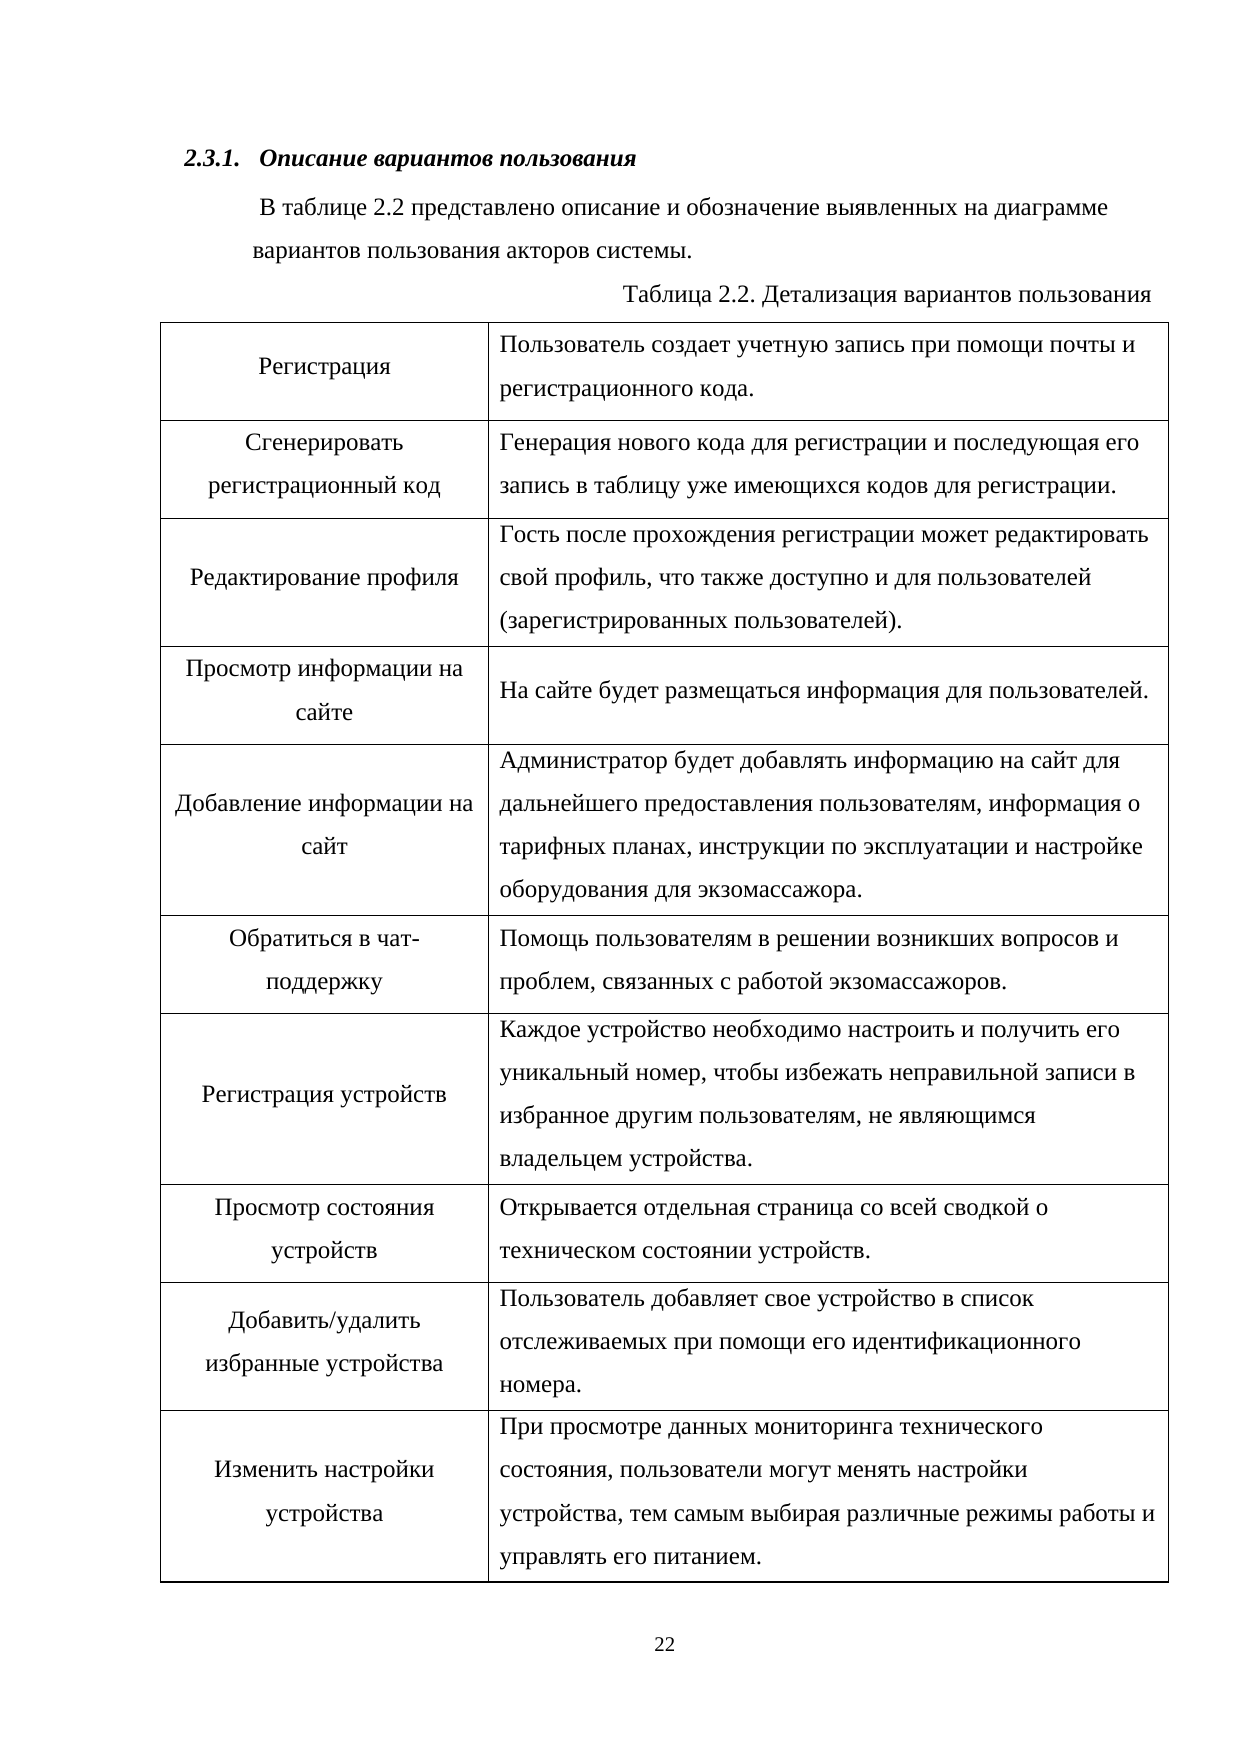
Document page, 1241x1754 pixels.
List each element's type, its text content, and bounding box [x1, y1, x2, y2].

subtitle Описание вариантов пользования [184, 143, 1152, 172]
table_cell На сайте будет размещаться информация для пользователей. [489, 647, 1168, 744]
text Таблица 2.2. Детализация вариантов пользования [177, 279, 1152, 307]
table_cell Сгенерировать регистрационный код [161, 421, 488, 518]
table_cell Просмотр информации на сайте [161, 647, 488, 744]
table_cell Добавить/удалить избранные устройства [161, 1283, 488, 1410]
table_cell Каждое устройство необходимо настроить и получить его уникальный номер, чтобы избежать неправильной записи в избранное другим пользователям, не являющимся владельцем устройства. [489, 1014, 1168, 1184]
table_cell Добавление информации на сайт [161, 745, 488, 915]
table_cell Открывается отдельная страница со всей сводкой о техническом состоянии устройств. [489, 1185, 1168, 1282]
table_cell Просмотр состояния устройств [161, 1185, 488, 1282]
table_cell Генерация нового кода для регистрации и последующая его запись в таблицу уже имеющихся кодов для регистрации. [489, 421, 1168, 518]
table_cell Гость после прохождения регистрации может редактировать свой профиль, что также доступно и для пользователей (зарегистрированных пользователей). [489, 519, 1168, 646]
table_cell Администратор будет добавлять информацию на сайт для дальнейшего предоставления пользователям, информация о тарифных планах, инструкции по эксплуатации и настройке оборудования для экзомассажора. [489, 745, 1168, 915]
table_cell Пользователь добавляет свое устройство в список отслеживаемых при помощи его идентификационного номера. [489, 1283, 1168, 1410]
table_cell Обратиться в чат-поддержку [161, 916, 488, 1013]
table_header Регистрация [161, 323, 488, 420]
table_cell Регистрация устройств [161, 1014, 488, 1184]
table_cell Изменить настройки устройства [161, 1411, 488, 1581]
table_cell Редактирование профиля [161, 519, 488, 646]
table_cell Помощь пользователям в решении возникших вопросов и проблем, связанных с работой экзомассажоров. [489, 916, 1168, 1013]
table_cell При просмотре данных мониторинга технического состояния, пользователи могут менять настройки устройства, тем самым выбирая различные режимы работы и управлять его питанием. [489, 1411, 1168, 1581]
table_header Пользователь создает учетную запись при помощи почты и регистрационного кода. [489, 323, 1168, 420]
text В таблице 2.2 представлено описание и обозначение выявленных на диаграмме вариантов пользования акторов системы. [252, 192, 1152, 264]
